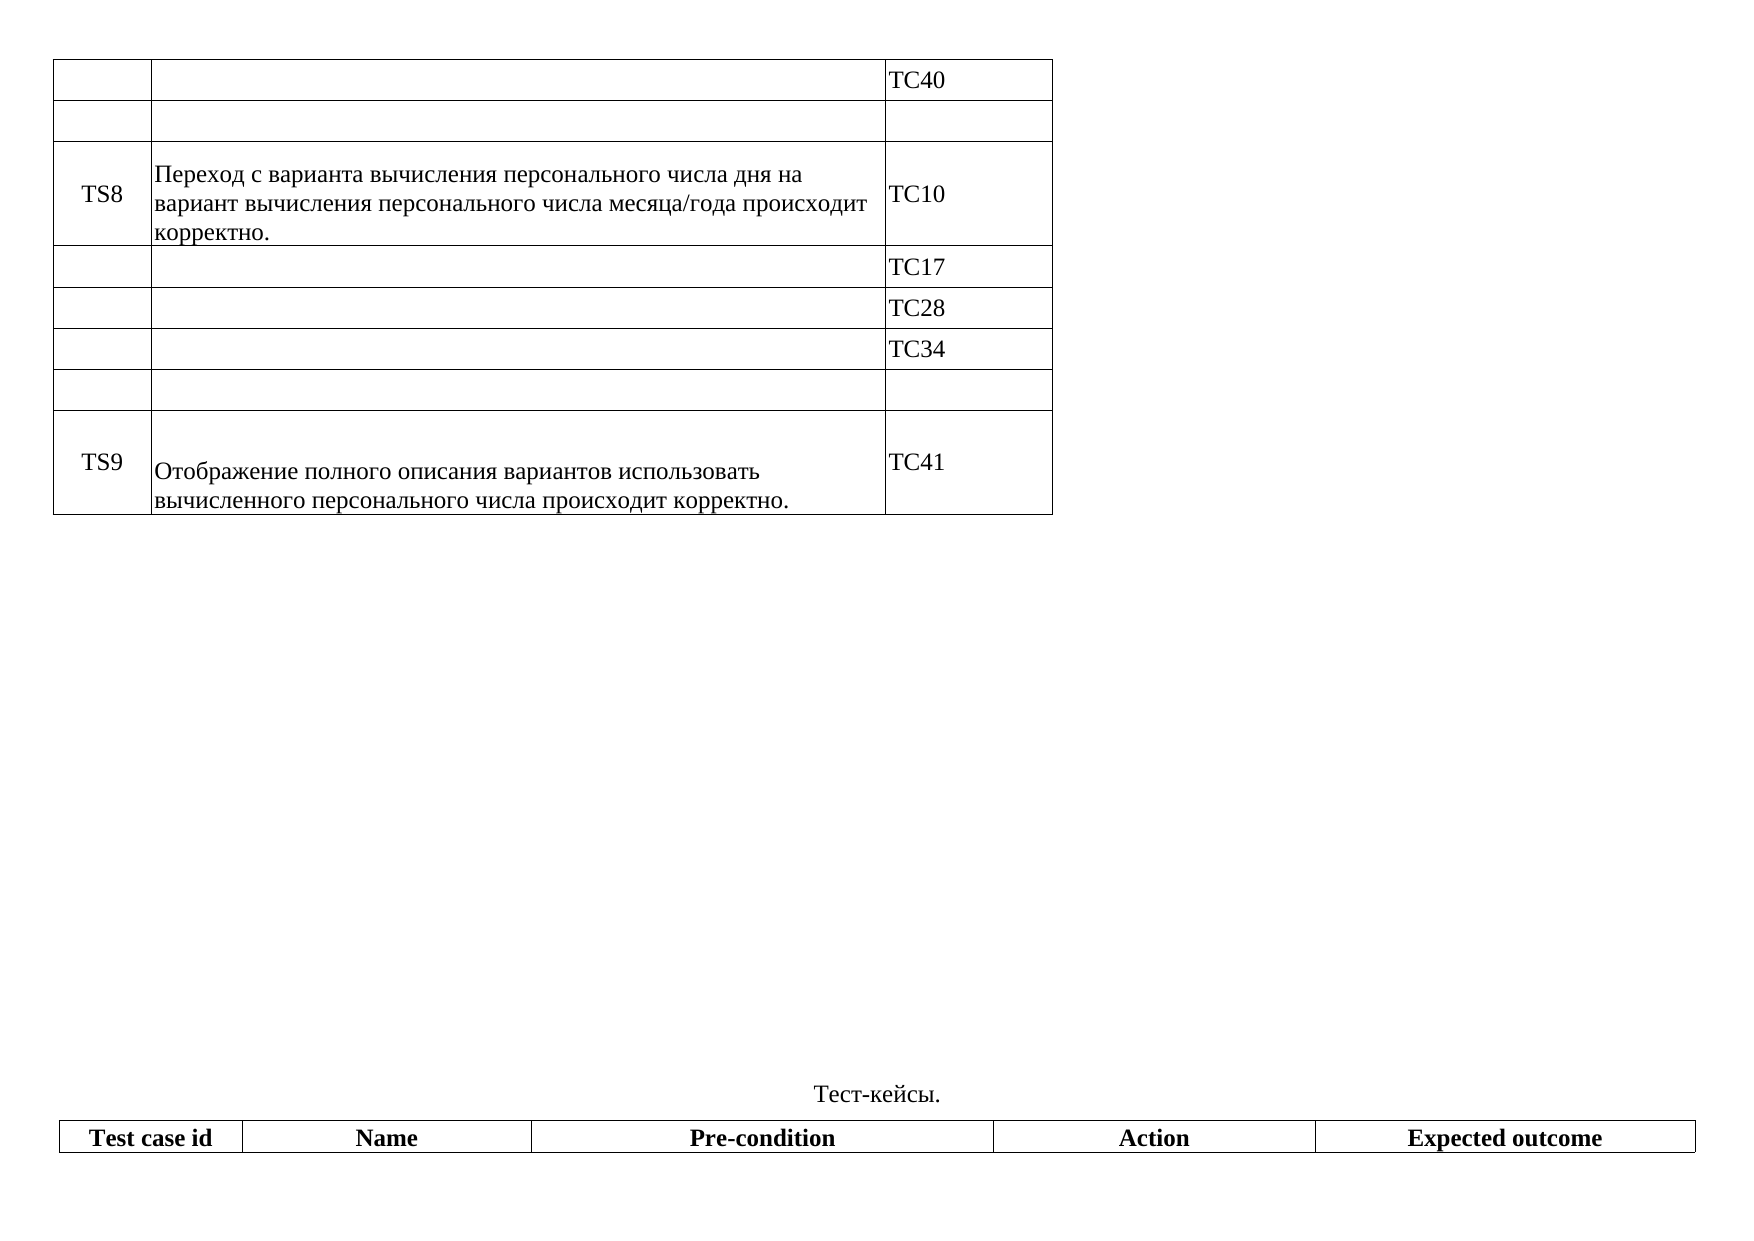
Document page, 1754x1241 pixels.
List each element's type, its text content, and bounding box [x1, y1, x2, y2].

table_cell Отображение полного описания вариантов использовать вычисленного персонального числа происходит корректно. [152, 411, 885, 514]
table_cell [886, 101, 1052, 141]
table_cell ТС28 [886, 288, 1052, 327]
table_cell ТС10 [886, 142, 1052, 245]
table_header Pre-condition [532, 1121, 993, 1152]
table_cell [54, 370, 151, 409]
table_header Test case id [60, 1121, 242, 1152]
table_cell Переход с варианта вычисления персонального числа дня на вариант вычисления персонального числа месяца/года происходит корректно. [152, 142, 885, 245]
table_cell TS9 [54, 411, 151, 514]
table_cell ТС34 [886, 329, 1052, 368]
table_cell [152, 329, 885, 368]
table_cell ТС17 [886, 246, 1052, 286]
table_cell [54, 246, 151, 286]
table_header Name [243, 1121, 531, 1152]
table_header Expected outcome [1316, 1121, 1695, 1152]
table_cell [152, 101, 885, 141]
text Тест-кейсы. [59, 1079, 1695, 1108]
table_cell [54, 288, 151, 327]
table_header Action [994, 1121, 1315, 1152]
table_cell ТС41 [886, 411, 1052, 514]
table_cell [886, 370, 1052, 409]
table_cell [54, 329, 151, 368]
table_cell [152, 288, 885, 327]
table_cell [54, 101, 151, 141]
table_cell [152, 60, 885, 100]
table_cell [152, 246, 885, 286]
table_cell TS8 [54, 142, 151, 245]
table_cell [54, 60, 151, 100]
table_cell ТС40 [886, 60, 1052, 100]
table_cell [152, 370, 885, 409]
